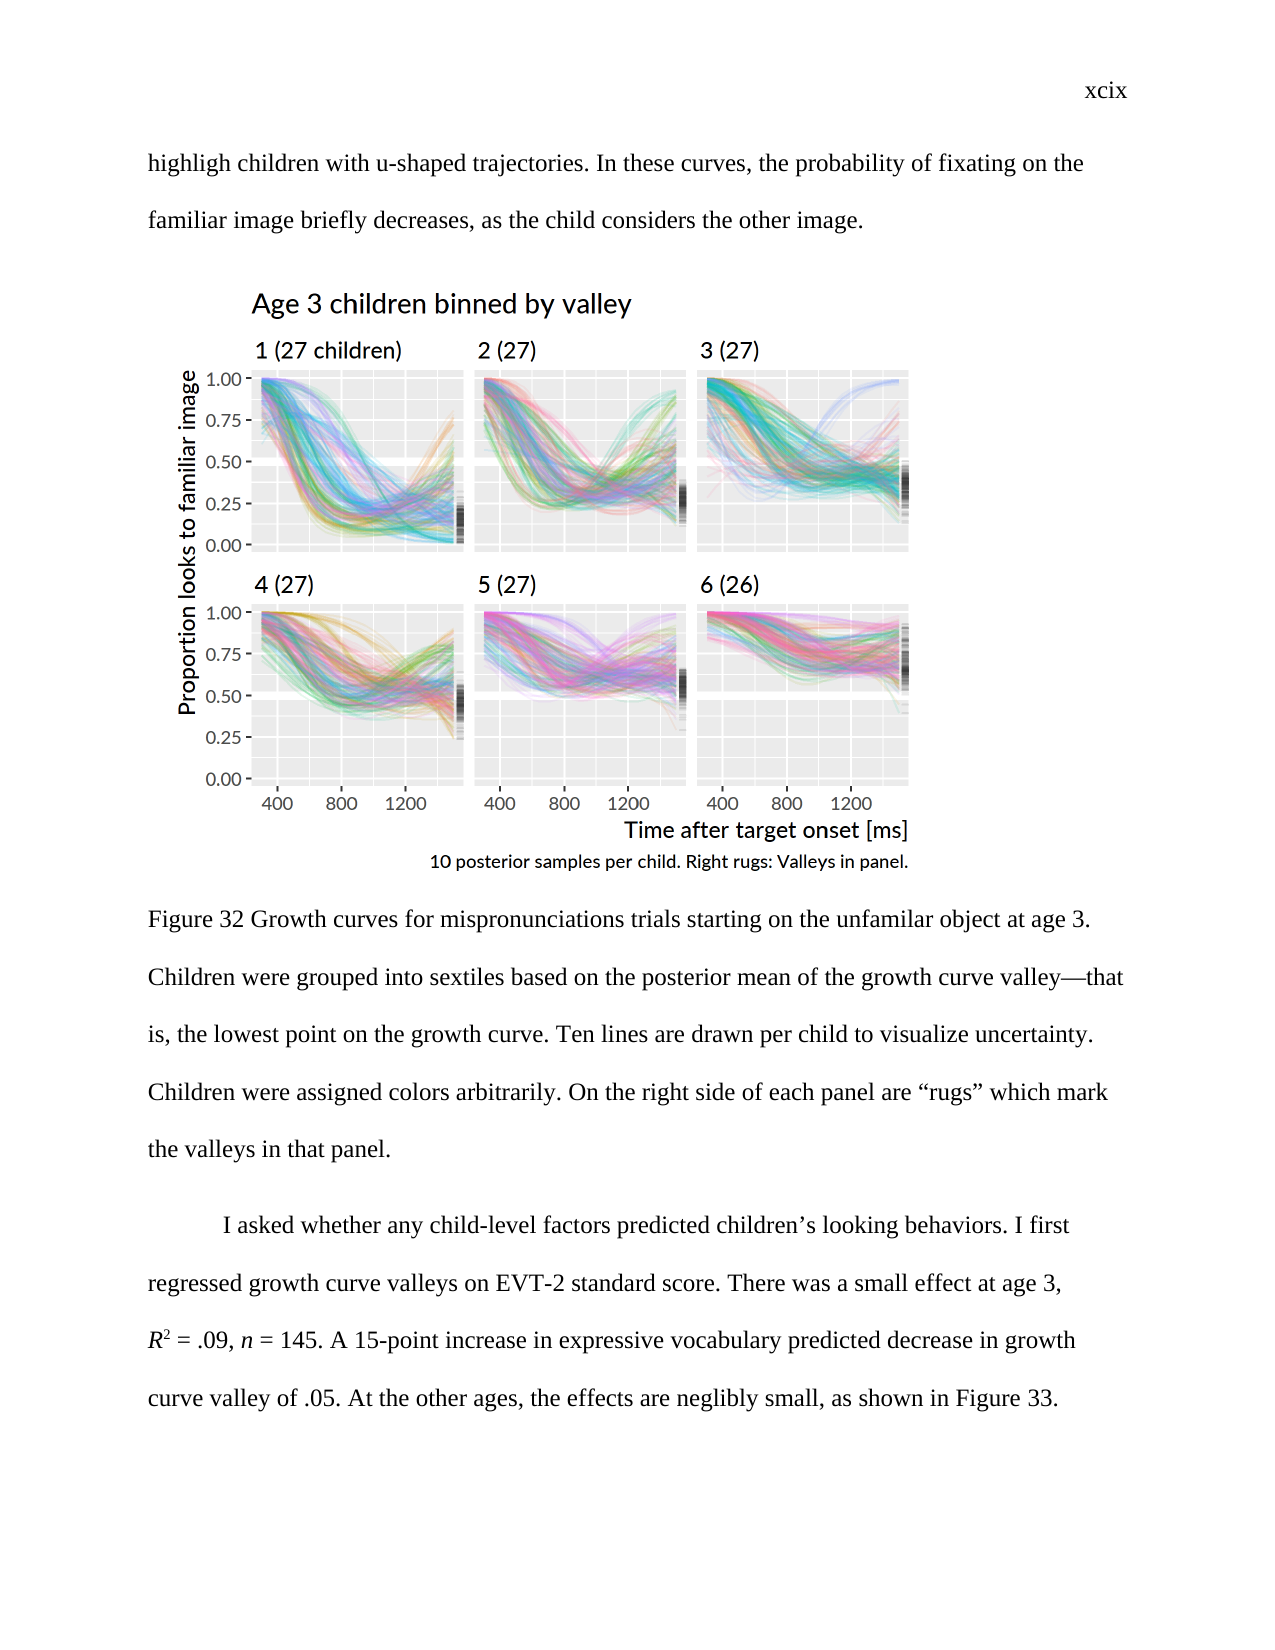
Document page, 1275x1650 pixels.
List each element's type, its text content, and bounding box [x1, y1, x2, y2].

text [148, 148, 1127, 234]
text I asked whether any child-level factors predicted children’s looking behaviors. I first regressed growth curve valleys on EVT-2 standard score. There was a small effect at age 3, R2 = .09, n = 145. A 15-point increase in expressive vocabulary predicted decrease in growth curve valley of .05. At the other ages, the effects are neglibly small, as shown in Figure 33. [148, 1211, 1127, 1412]
picture [166, 281, 919, 884]
text Figure 32 Growth curves for mispronunciations trials starting on the unfamilar object at age 3. Children were grouped into sextiles based on the posterior mean of the growth curve valley—that is, the lowest point on the growth curve. Ten lines are drawn per child to visualize uncertainty. Children were assigned colors arbitrarily. On the right side of each panel are “rugs” which mark the valleys in that panel. [148, 904, 1127, 1163]
